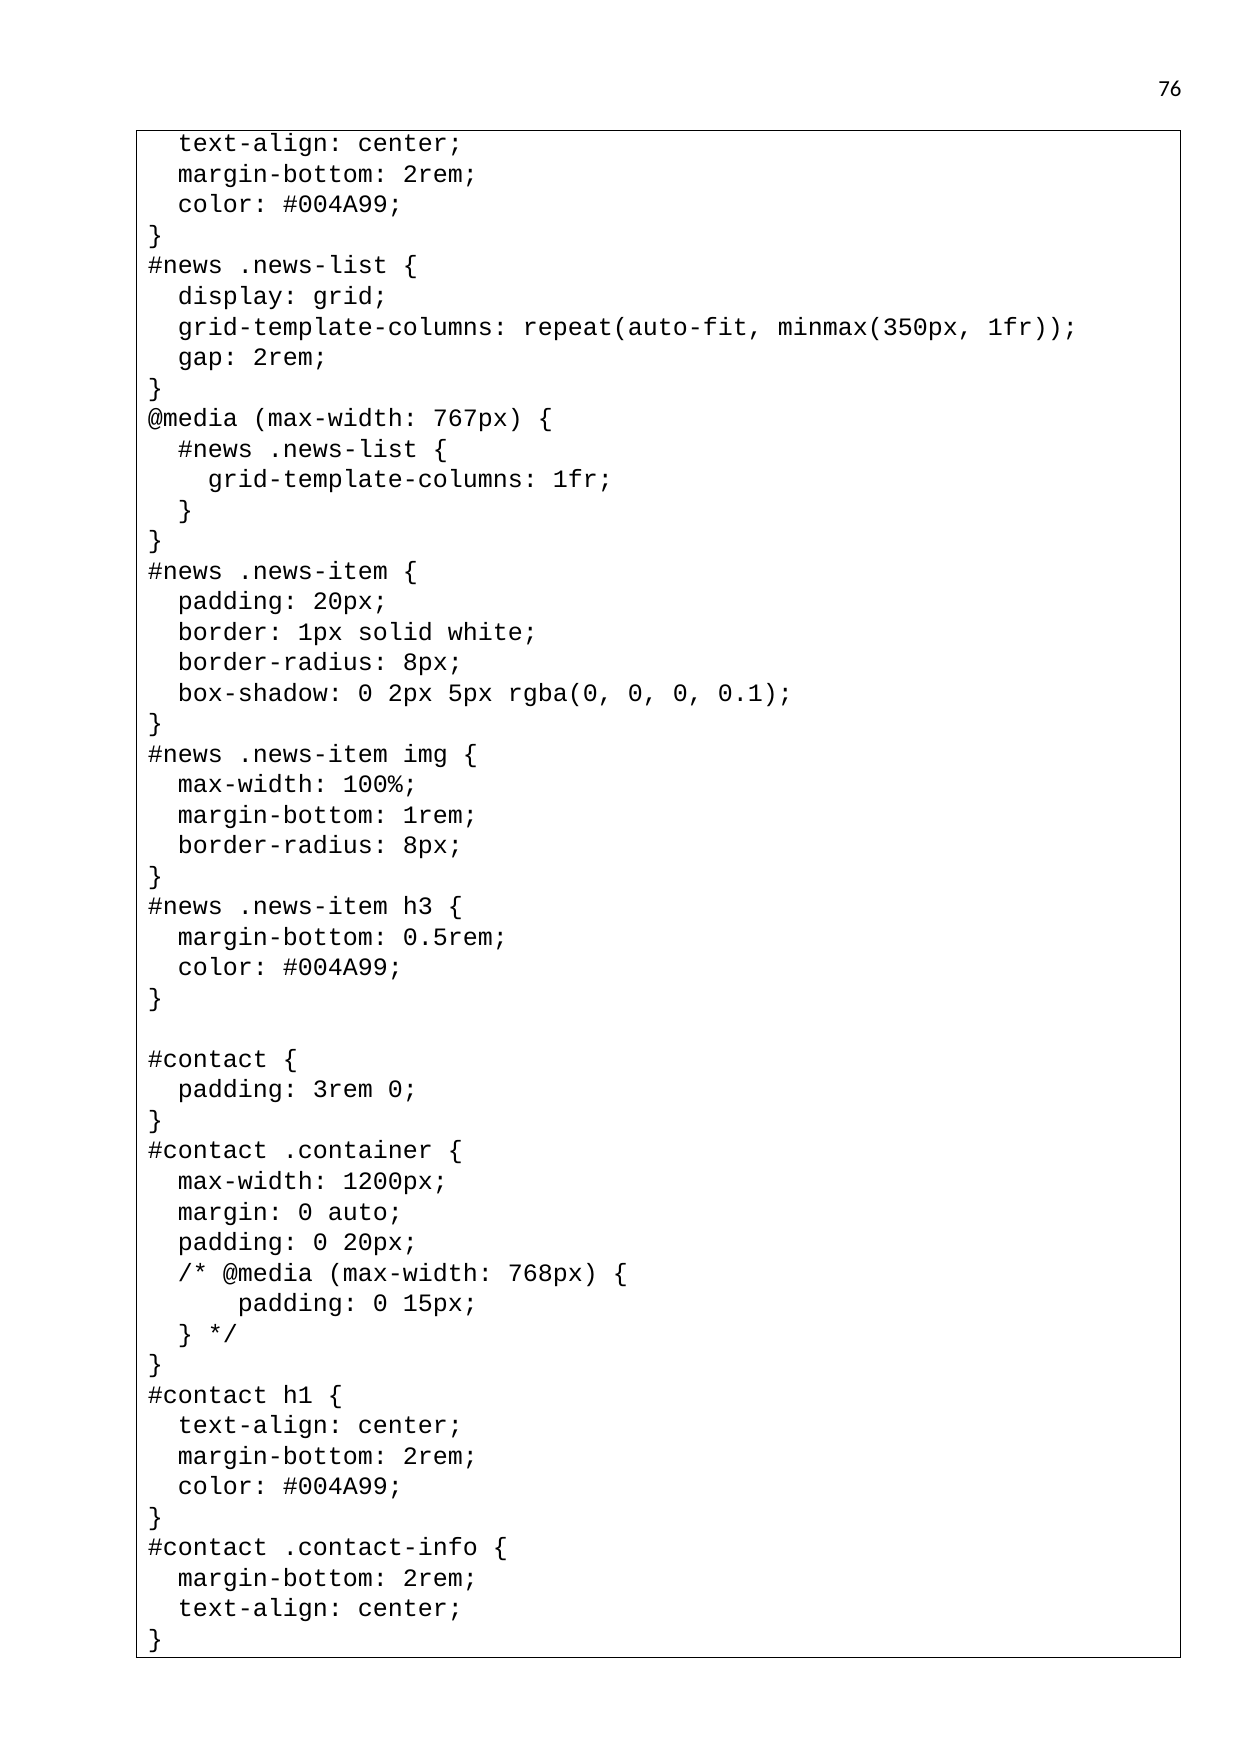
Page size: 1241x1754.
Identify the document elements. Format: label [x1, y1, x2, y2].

table_header [137, 131, 1180, 1657]
